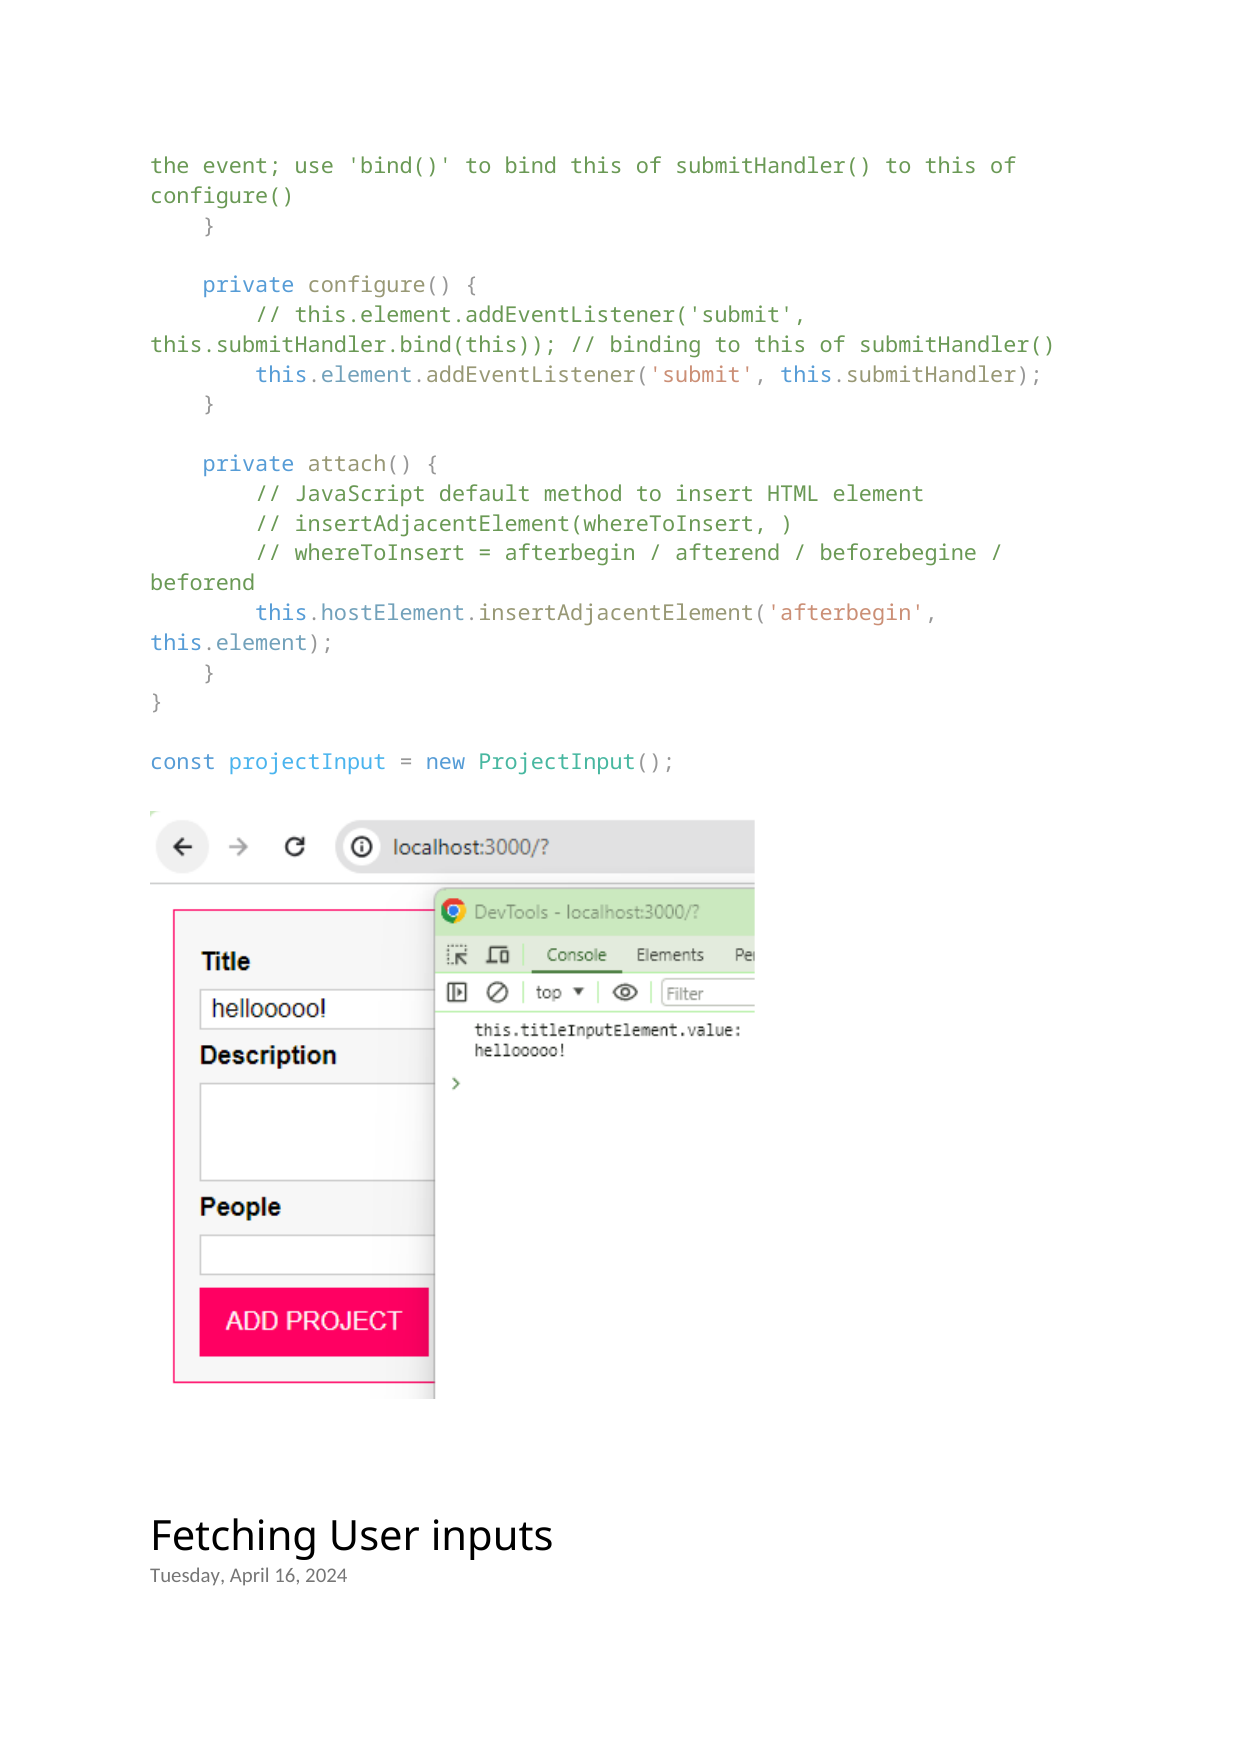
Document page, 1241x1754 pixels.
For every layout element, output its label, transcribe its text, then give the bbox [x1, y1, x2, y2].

text const projectInput = new ProjectInput(); [150, 746, 1090, 776]
text private configure() { [150, 269, 1090, 299]
text // this.element.addEventListener('submit', this.submitHandler.bind(this)); // binding to this of submitHandler() [150, 299, 1090, 358]
text this.element.addEventListener('submit', this.submitHandler); [150, 358, 1090, 388]
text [150, 150, 1090, 209]
text } [150, 686, 1090, 716]
text // insertAdjacentElement(whereToInsert, ) [150, 507, 1090, 537]
text this.hostElement.insertAdjacentElement('afterbegin', this.element); [150, 597, 1090, 656]
text Tuesday, April 16, 2024 [150, 1562, 1090, 1588]
text } [150, 209, 1090, 239]
text // JavaScript default method to insert HTML element [150, 478, 1090, 507]
text private attach() { [150, 448, 1090, 478]
text } [150, 388, 1090, 418]
text Fetching User inputs [150, 1506, 1090, 1562]
picture [150, 811, 755, 1399]
text // whereToInsert = afterbegin / afterend / beforebegine / beforend [150, 537, 1090, 597]
text } [150, 656, 1090, 686]
